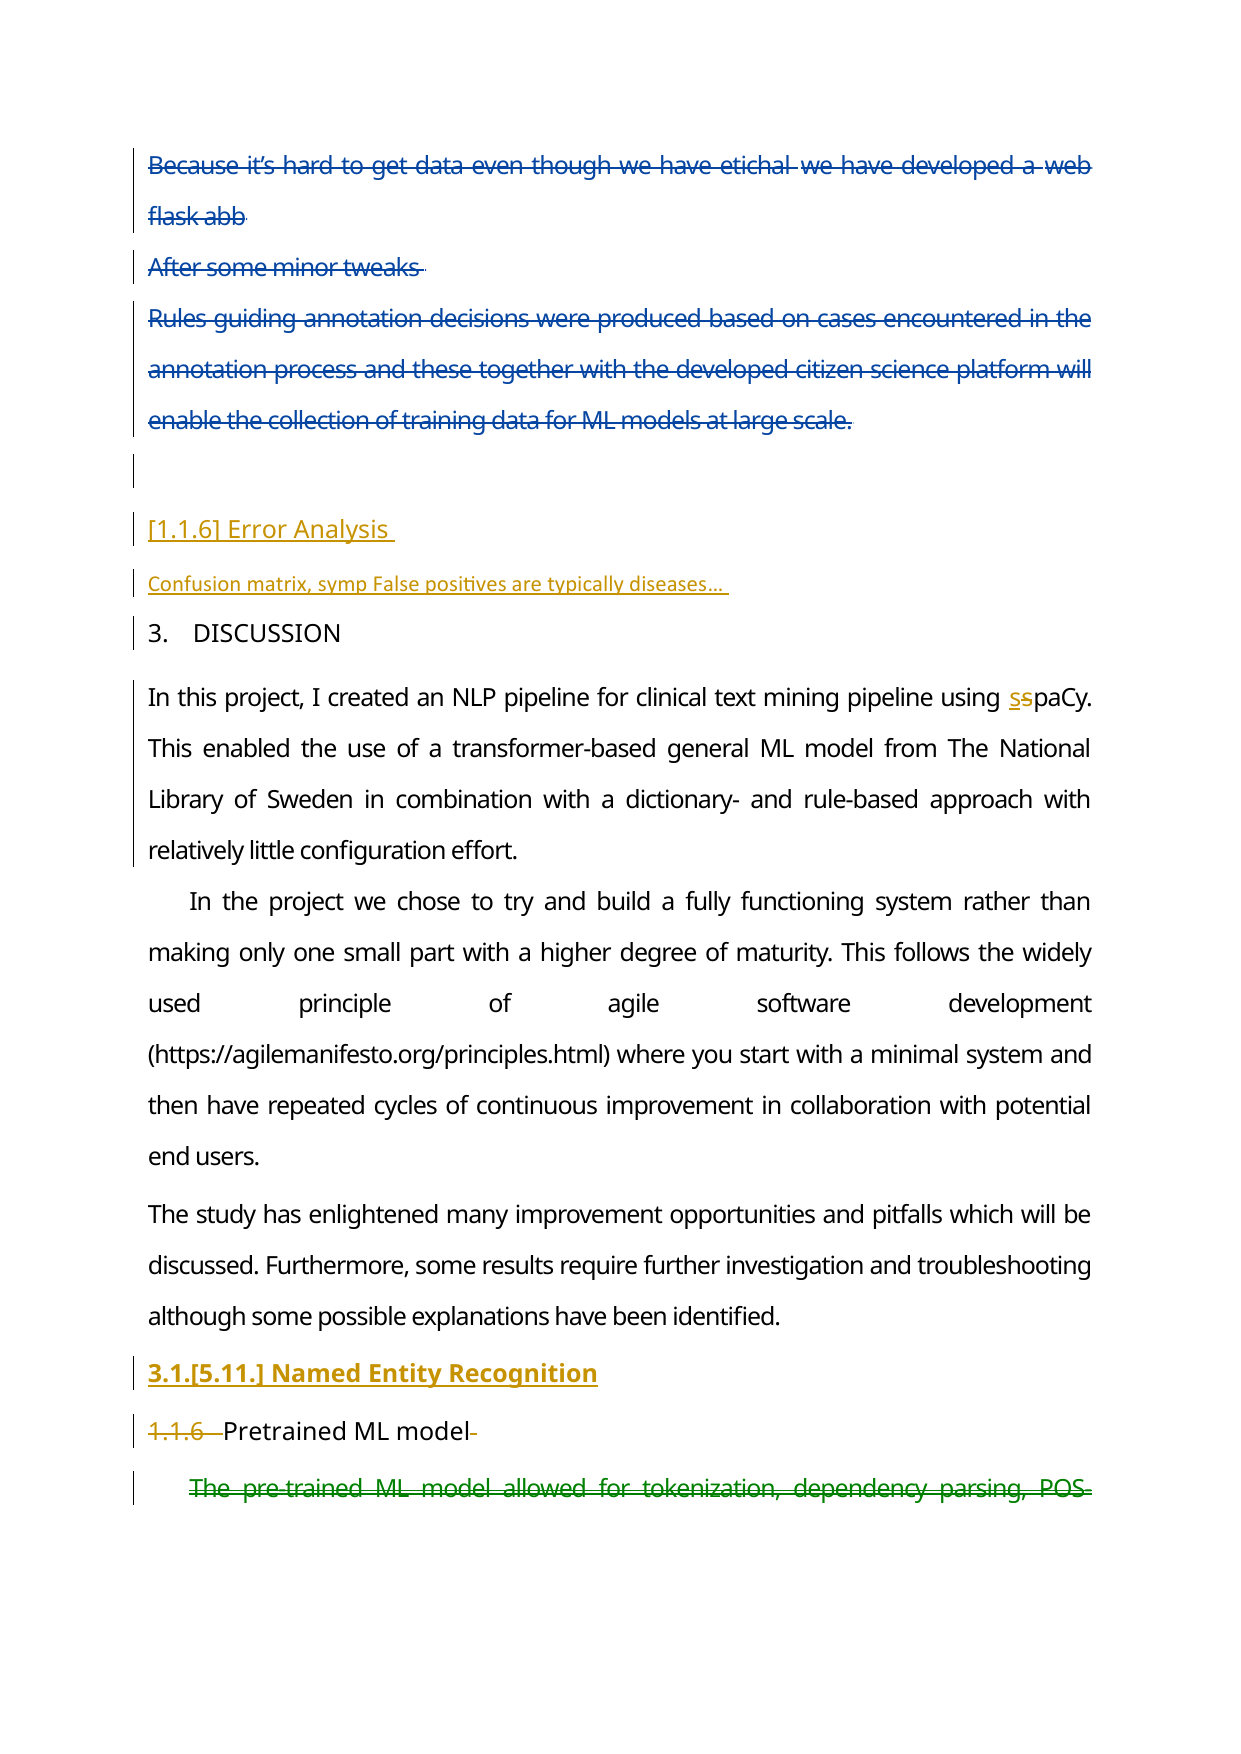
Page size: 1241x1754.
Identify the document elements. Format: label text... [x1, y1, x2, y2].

text The study has enlightened many improvement opportunities and pitfalls which will be discussed. Furthermore, some results require further investigation and troubleshooting although some possible explanations have been identified. [148, 1196, 1092, 1332]
subtitle Discussion [148, 616, 1092, 650]
text In this project, I created an NLP pipeline for clinical text mining pipeline using paCy. This enabled the use of a transformer-based general ML model from The National Library of Sweden in combination with a dictionary- and rule-based approach with relatively little configuration effort. [148, 679, 1092, 867]
text In the project we chose to try and build a fully functioning system rather than making only one small part with a higher degree of maturity. This follows the widely used principle of agile software development (https://agilemanifesto.org/principles.html) where you start with a minimal system and then have repeated cycles of continuous improvement in collaboration with potential end users. [148, 884, 1092, 1173]
